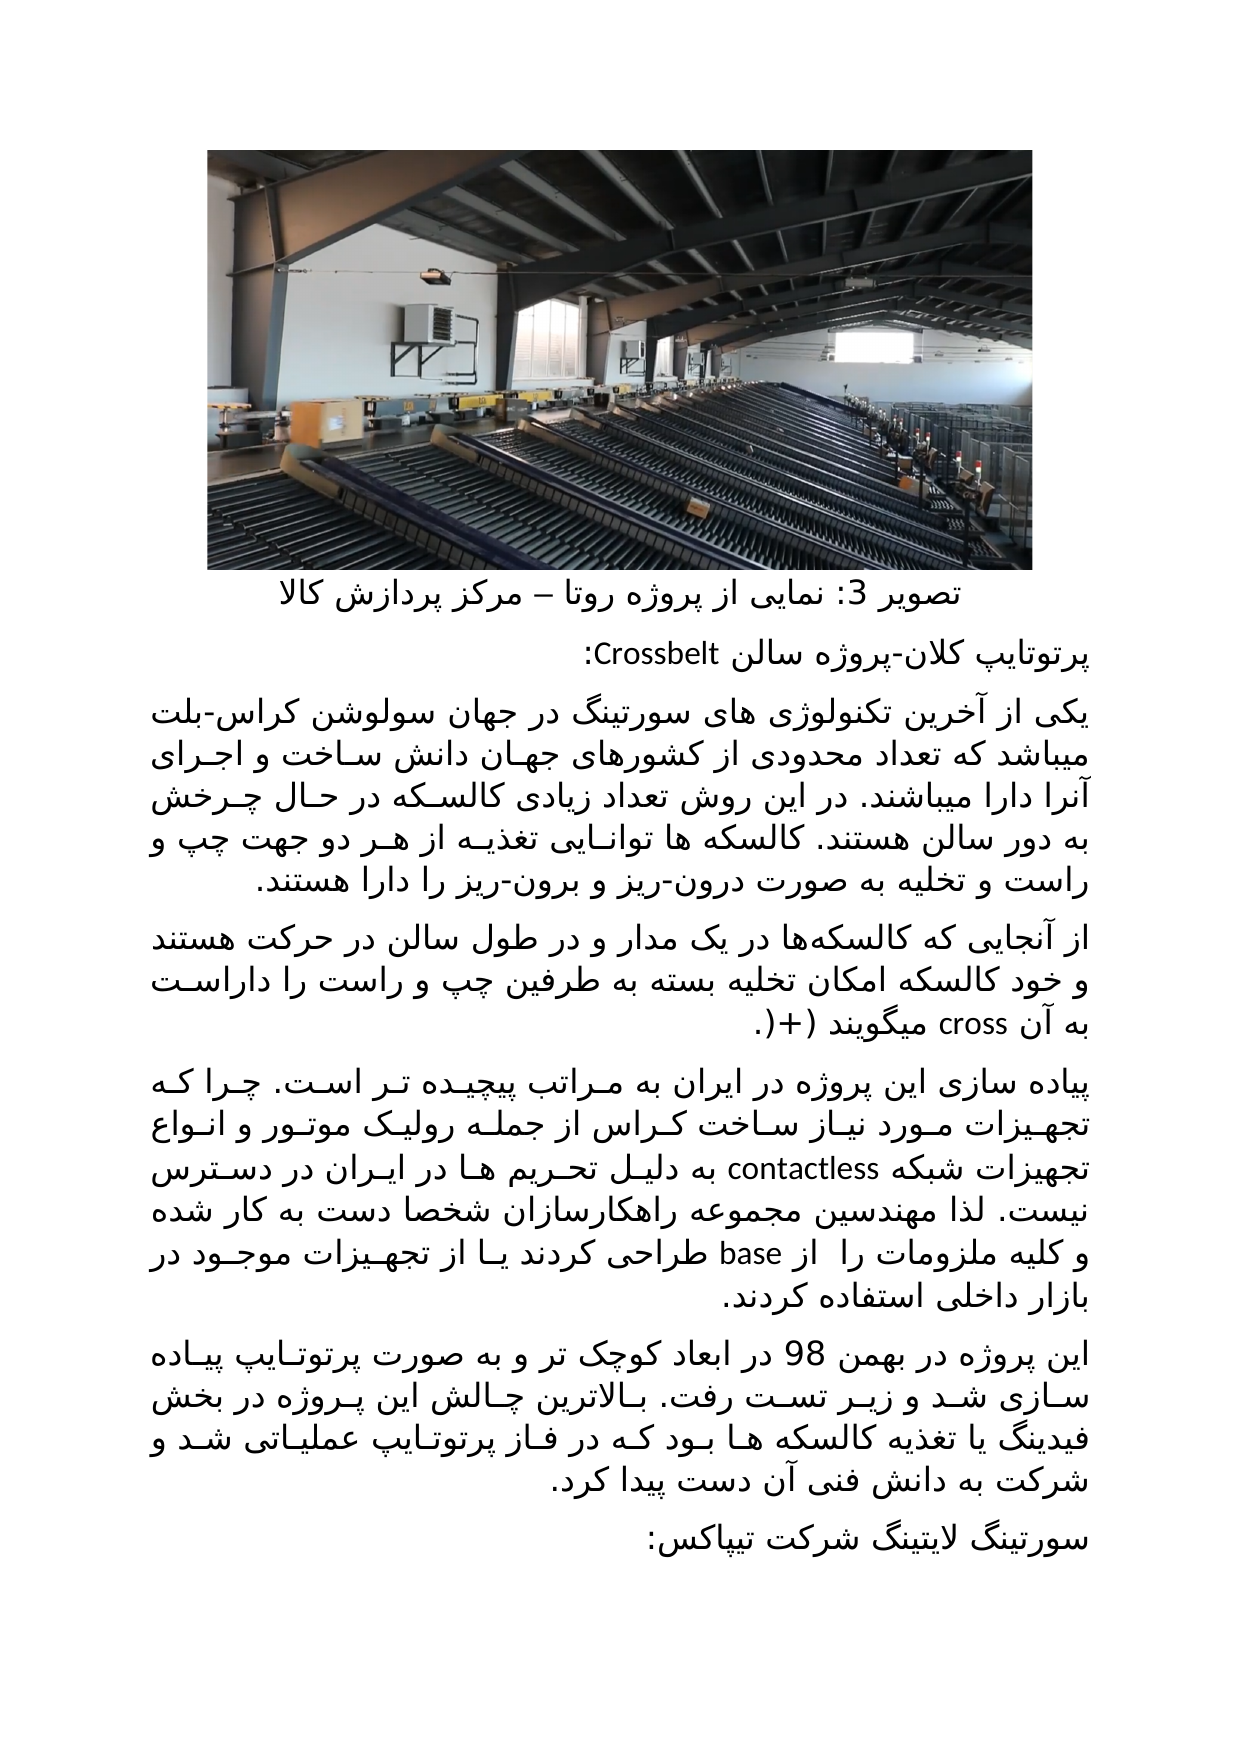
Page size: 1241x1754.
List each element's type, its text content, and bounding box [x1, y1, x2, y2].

text پیاده سازی این پروژه در ایران به مراتب پیچیده تر است. چرا که تجهیزات مورد نیاز ساخت کراس از جمله رولیک موتور و انواع تجهیزات شبکه contactless به دلیل تحریم ها در ایران در دسترس نیست. لذا مهندسین مجموعه راهکارسازان شخصا دست به کار شده و کلیه ملزومات را از base طراحی کردند یا از تجهیزات موجود در بازار داخلی استفاده کردند. [150, 1063, 1090, 1315]
text یکی از آخرین تکنولوژی های سورتینگ در جهان سولوشن کراس-بلت میباشد که تعداد محدودی از کشورهای جهان دانش ساخت و اجرای آنرا دارا میباشند. در این روش تعداد زیادی کالسکه در حال چرخش به دور سالن هستند. کالسکه ها توانایی تغذیه از هر دو جهت چپ و راست و تخلیه به صورت درون-ریز و برون-ریز را دارا هستند. [150, 692, 1090, 899]
text این پروژه در بهمن 98 در ابعاد کوچک تر و به صورت پرتوتایپ پیاده سازی شد و زیر تست رفت. بالاترین چالش این پروژه در بخش فیدینگ یا تغذیه کالسکه ها بود که در فاز پرتوتایپ عملیاتی شد و شرکت به دانش فنی آن دست پیدا کرد. [150, 1334, 1090, 1499]
text از آنجایی که کالسکه‌ها در یک مدار و در طول سالن در حرکت هستند و خود کالسکه امکان تخلیه بسته به طرفین چپ و راست را داراست به آن cross میگویند (+(. [150, 918, 1090, 1043]
picture [207, 150, 1033, 570]
text سورتینگ لایتینگ شرکت تیپاکس: [150, 1519, 1090, 1558]
text پرتوتایپ کلان-پروژه سالن Crossbelt: [150, 632, 1090, 673]
